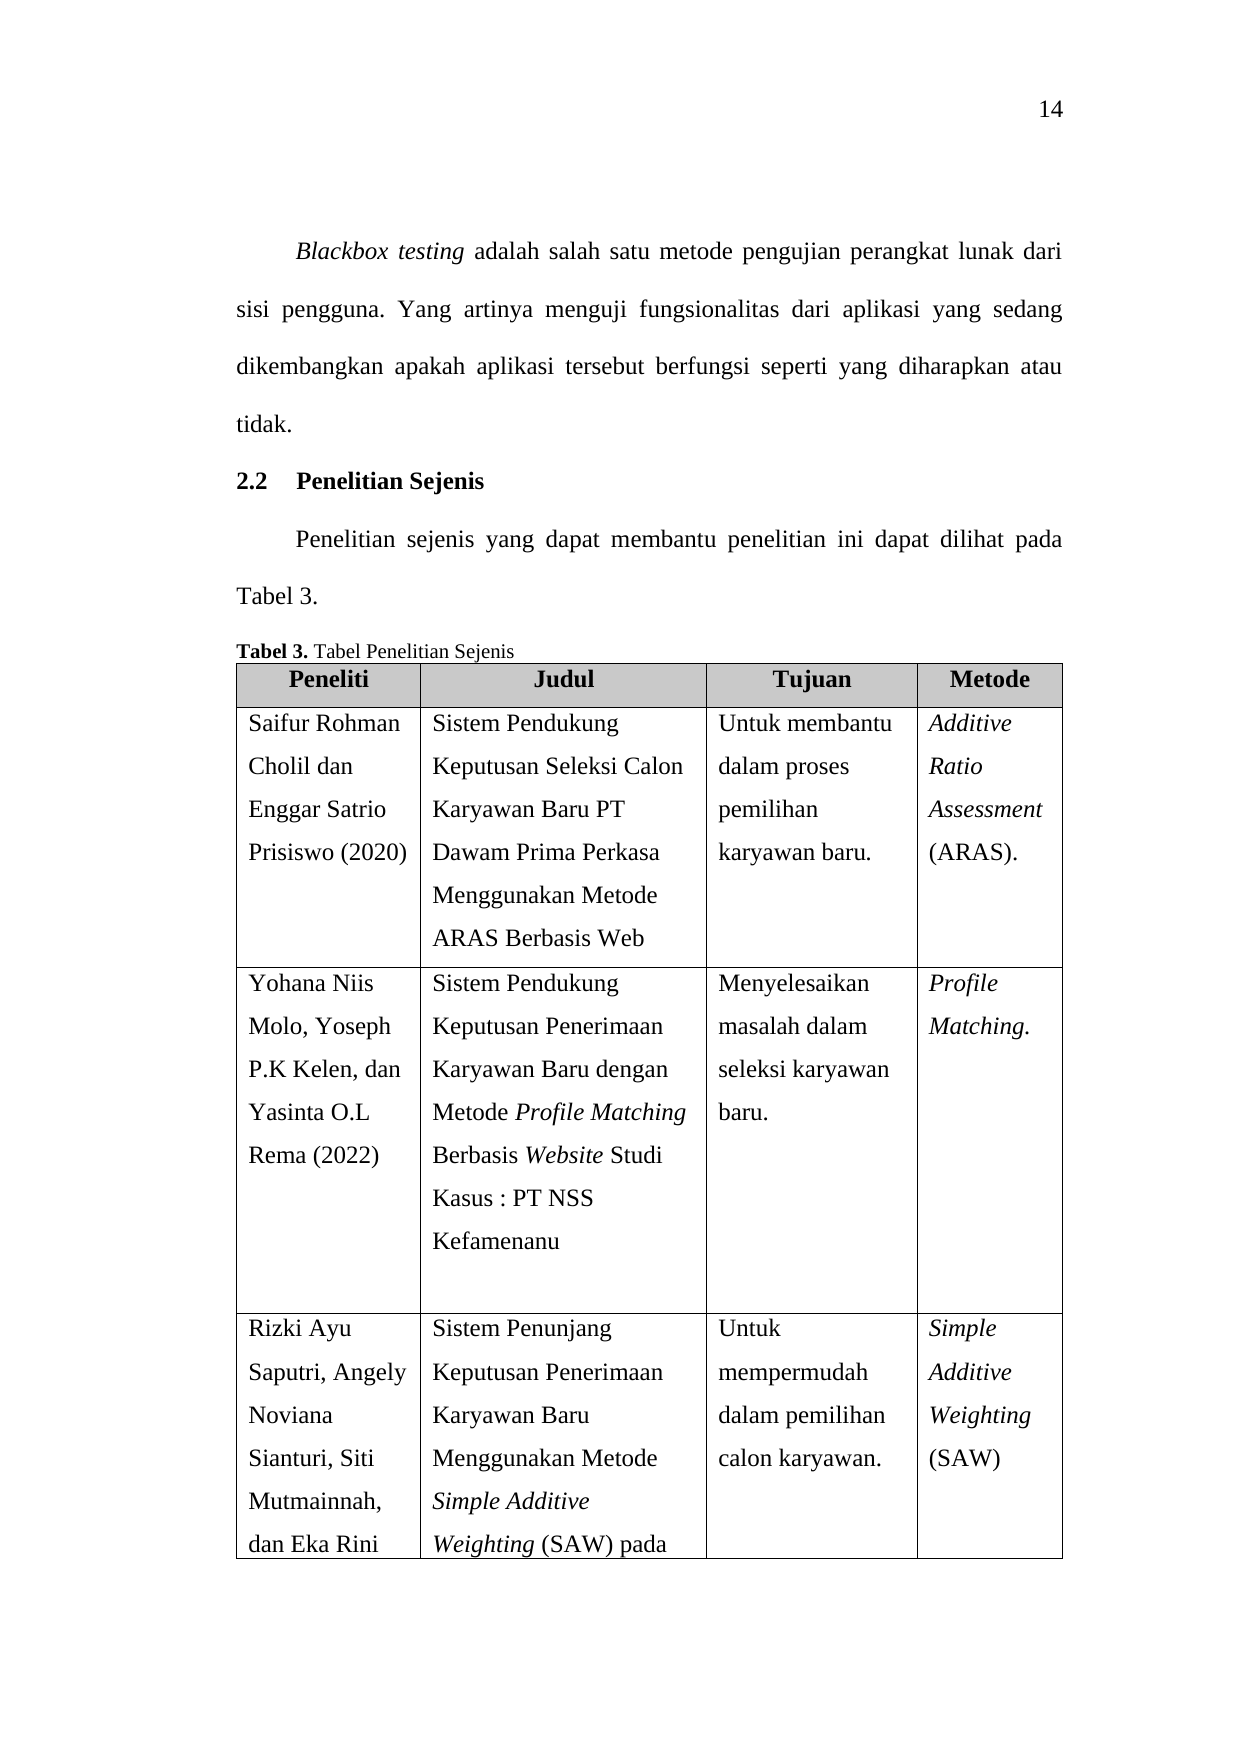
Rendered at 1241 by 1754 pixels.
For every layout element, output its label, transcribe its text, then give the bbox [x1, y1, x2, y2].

table_cell Sistem Pendukung Keputusan Penerimaan Karyawan Baru dengan Metode Profile Matching Berbasis Website Studi Kasus : PT NSS Kefamenanu [421, 968, 706, 1312]
table_cell Sistem Pendukung Keputusan Seleksi Calon Karyawan Baru PT Dawam Prima Perkasa Menggunakan Metode ARAS Berbasis Web [421, 708, 706, 967]
table_header Metode [918, 664, 1062, 707]
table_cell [421, 1314, 706, 1558]
table_cell Untuk membantu dalam proses pemilihan karyawan baru. [707, 708, 917, 967]
table_cell Simple Additive Weighting (SAW) [918, 1314, 1062, 1558]
text Blackbox testing adalah salah satu metode pengujian perangkat lunak dari sisi pengguna. Yang artinya menguji fungsionalitas dari aplikasi yang sedang dikembangkan apakah aplikasi tersebut berfungsi seperti yang diharapkan atau tidak. [236, 236, 1063, 437]
table_header Tujuan [707, 664, 917, 707]
table_header Judul [421, 664, 706, 707]
table_cell Profile Matching. [918, 968, 1062, 1312]
table_header Peneliti [237, 664, 420, 707]
table_cell Additive Ratio Assessment (ARAS). [918, 708, 1062, 967]
subtitle Penelitian Sejenis [236, 466, 1063, 495]
table_cell Menyelesaikan masalah dalam seleksi karyawan baru. [707, 968, 917, 1312]
table_cell Saifur Rohman Cholil dan Enggar Satrio Prisiswo (2020) [237, 708, 420, 967]
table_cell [237, 1314, 420, 1558]
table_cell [707, 1314, 917, 1558]
text Tabel 3. Tabel Penelitian Sejenis [236, 639, 1063, 663]
list Penelitian sejenis yang dapat membantu penelitian ini dapat dilihat pada Tabel 3. [236, 524, 1063, 610]
table_cell Yohana Niis Molo, Yoseph P.K Kelen, dan Yasinta O.L Rema (2022) [237, 968, 420, 1312]
